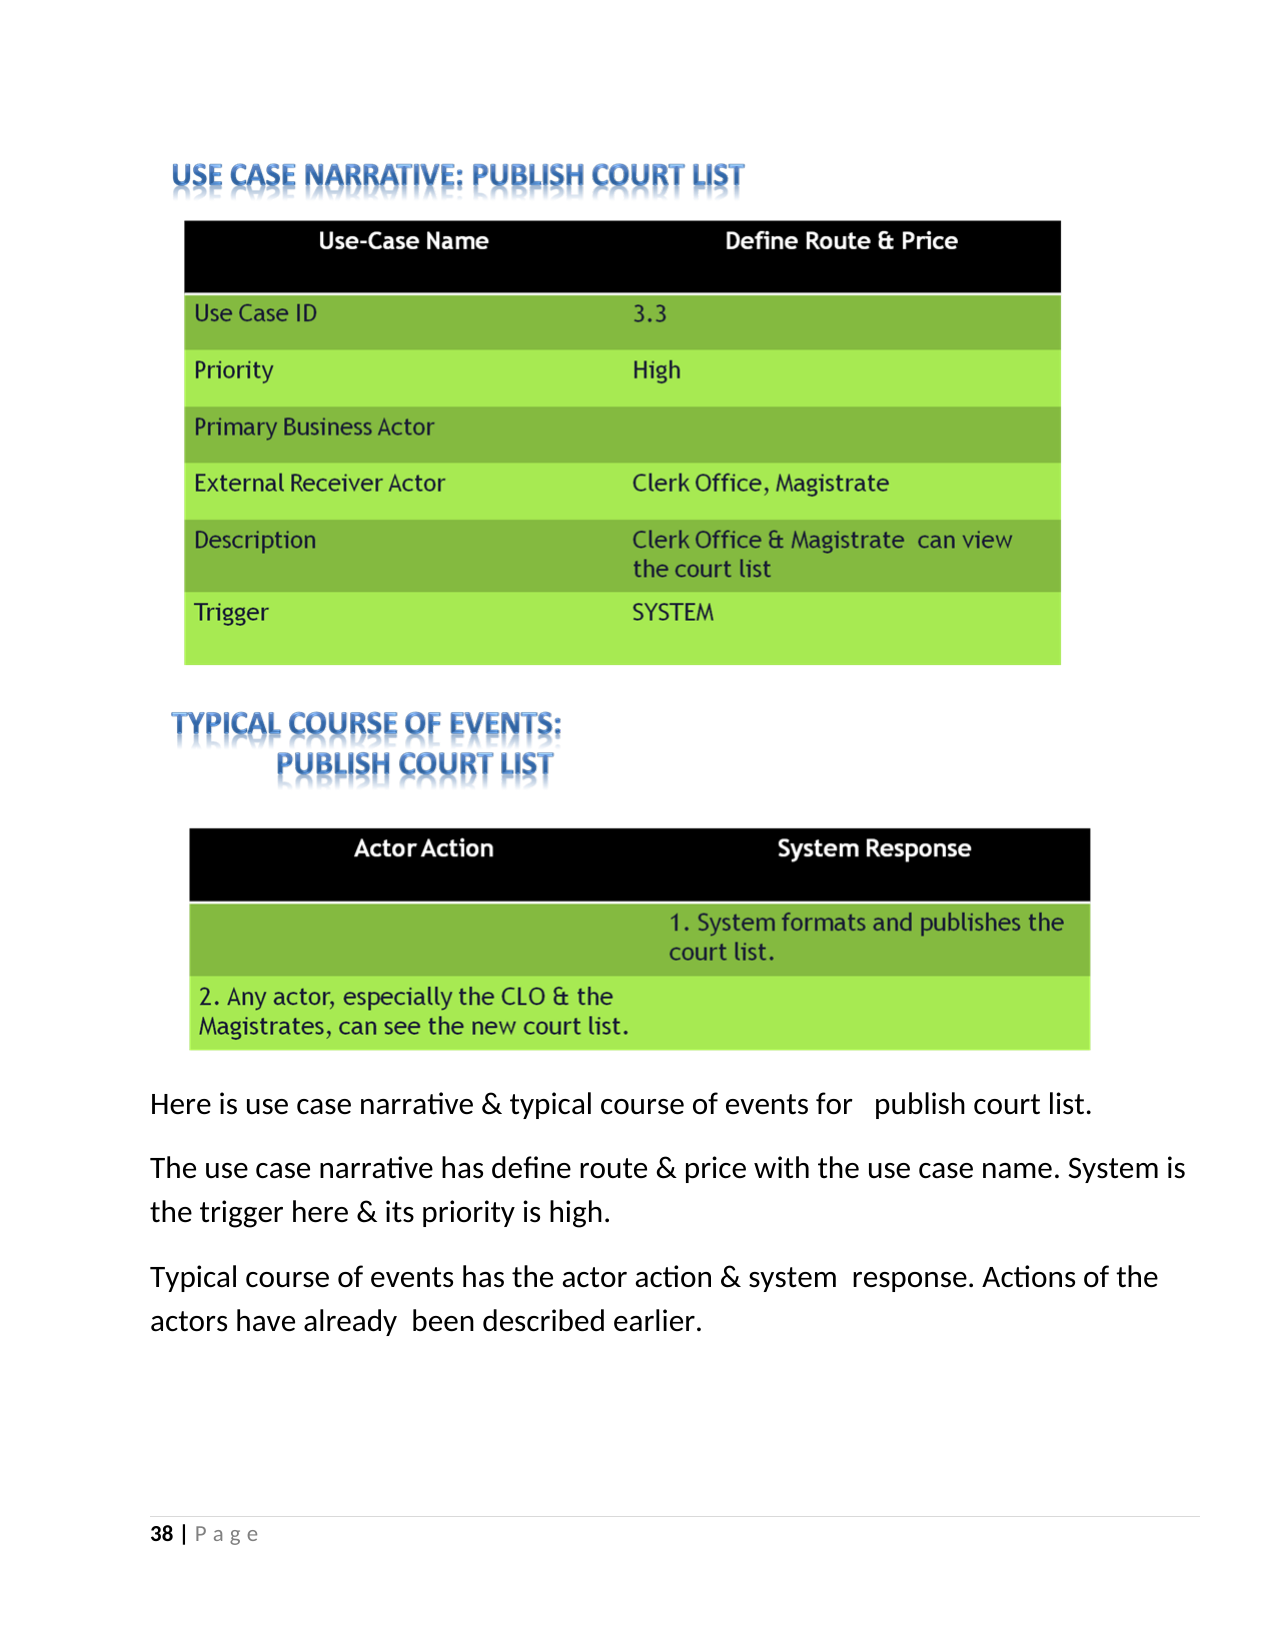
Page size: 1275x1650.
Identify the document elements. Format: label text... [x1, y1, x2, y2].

picture [150, 698, 1125, 1059]
text The use case narrative has define route & price with the use case name. System is the trigger here & its priority is high. [150, 1149, 1200, 1231]
picture [150, 150, 1125, 673]
text Here is use case narrative & typical course of events for publish court list. [150, 1084, 1200, 1122]
text Typical course of events has the actor action & system response. Actions of the actors have already been described earlier. [150, 1257, 1200, 1339]
